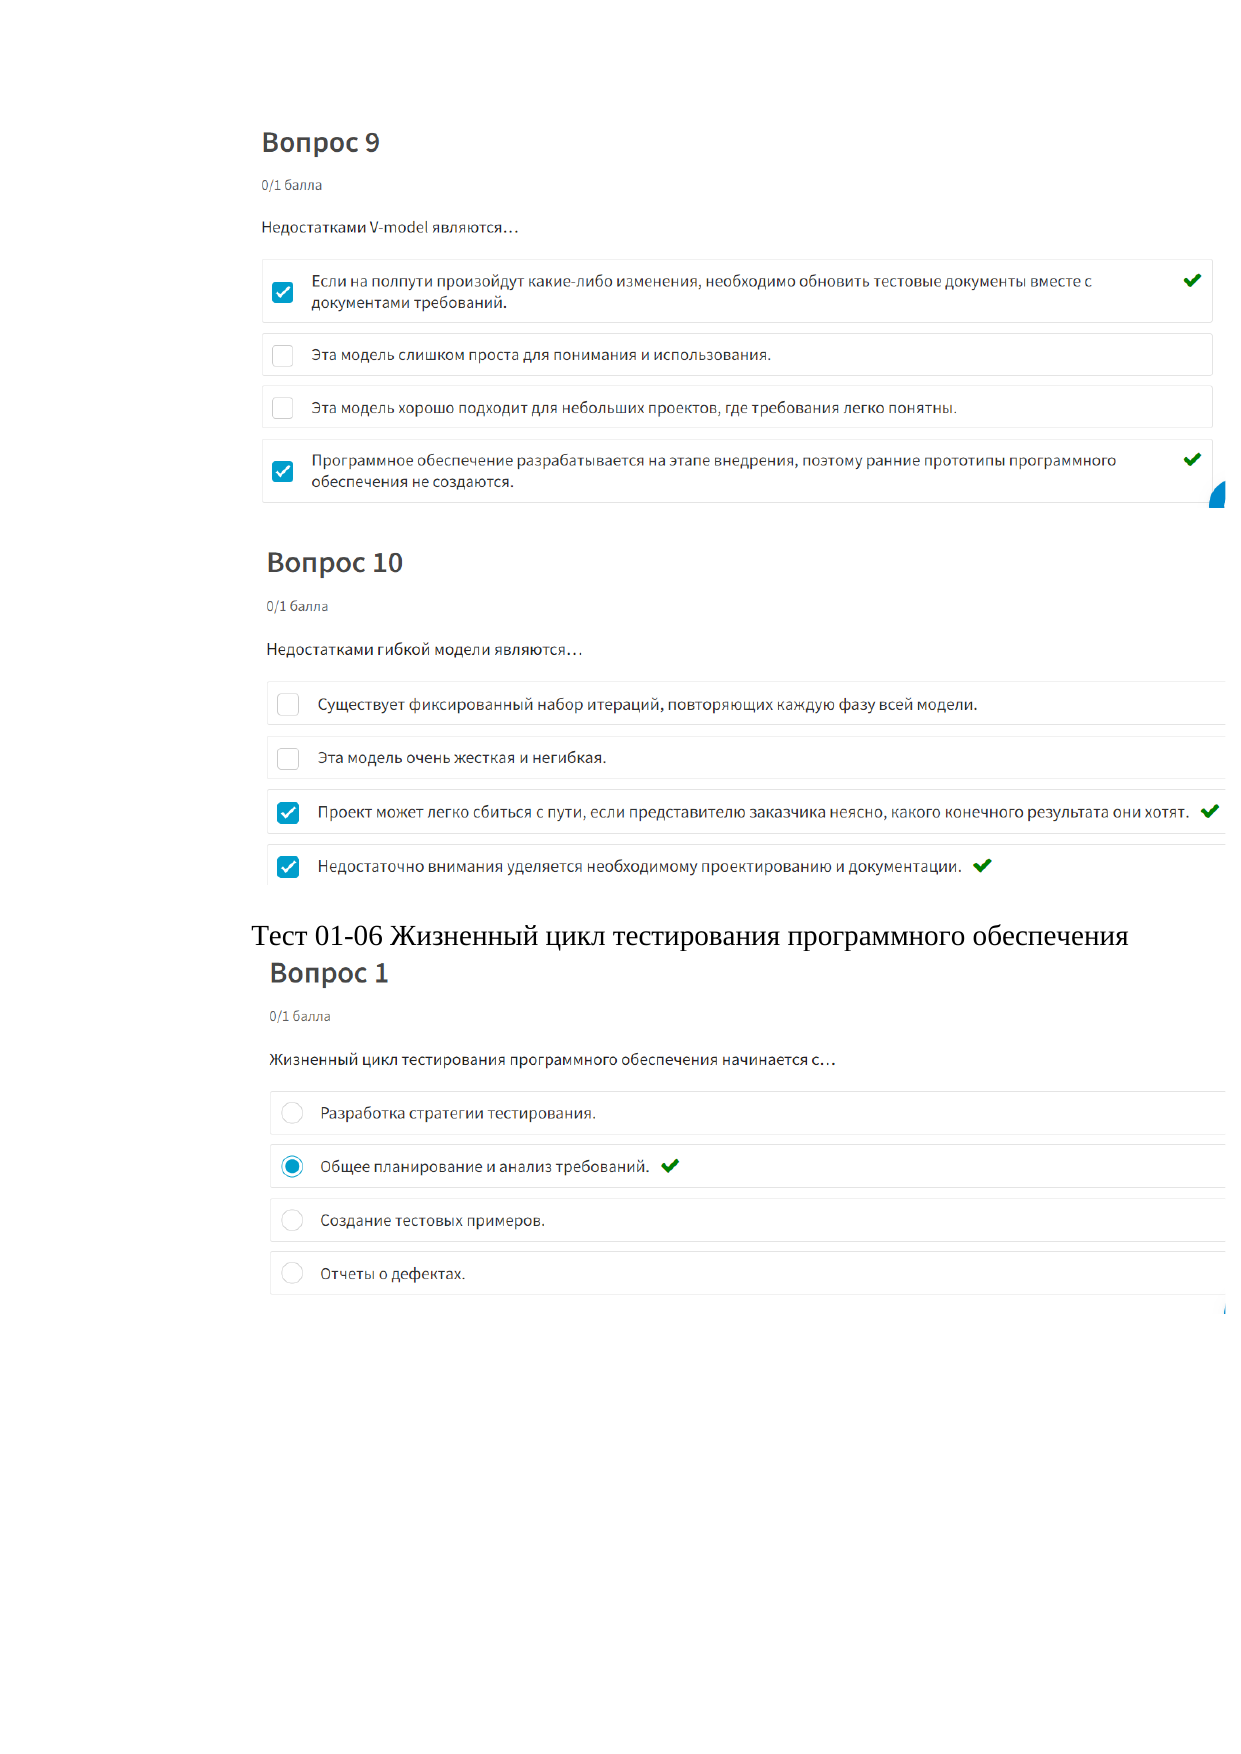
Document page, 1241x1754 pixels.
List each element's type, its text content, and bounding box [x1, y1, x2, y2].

picture [251, 951, 1226, 1314]
picture [251, 541, 1226, 885]
picture [251, 118, 1226, 508]
text Тест 01-06 Жизненный цикл тестирования программного обеспечения [177, 918, 1152, 952]
